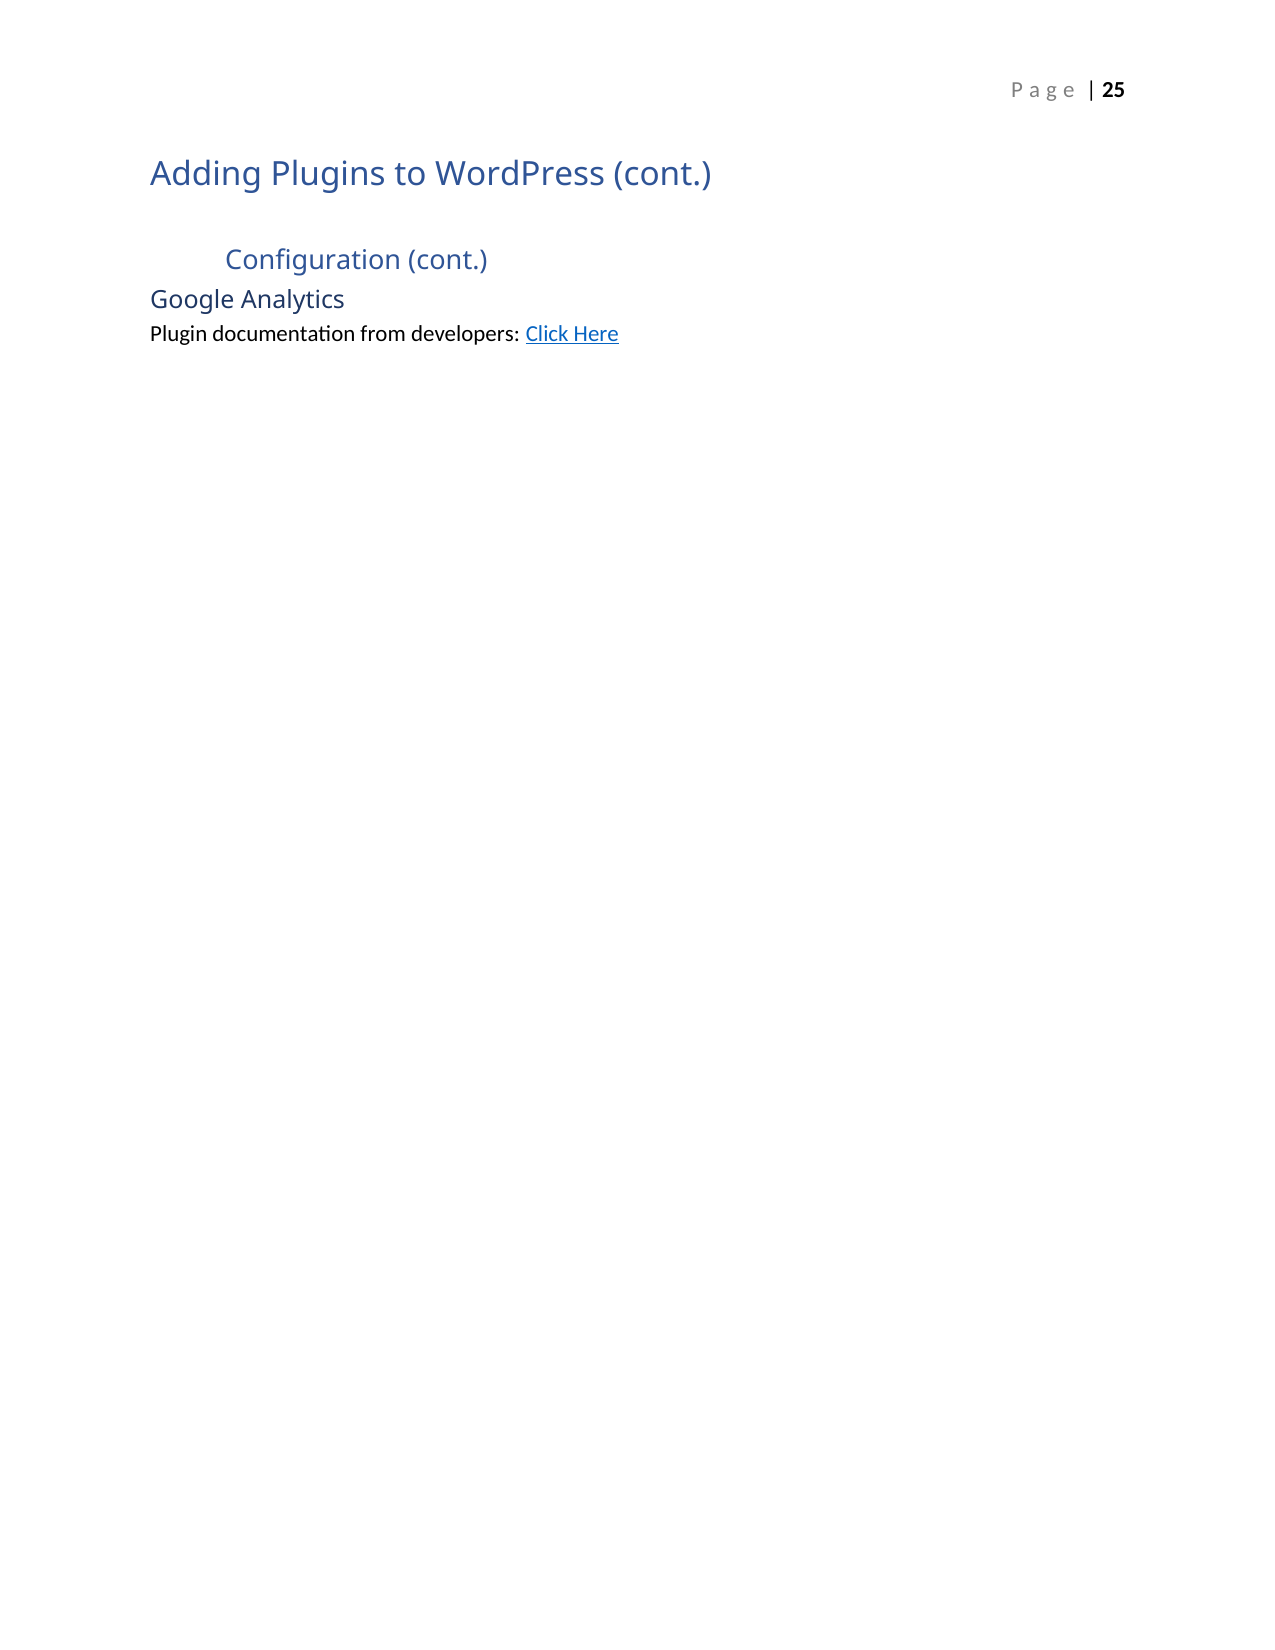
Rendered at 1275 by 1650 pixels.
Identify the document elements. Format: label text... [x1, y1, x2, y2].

text Configuration (cont.) [150, 241, 1125, 278]
text Adding Plugins to WordPress (cont.) [150, 150, 1125, 195]
subtitle Google Analytics [150, 282, 1125, 316]
text Plugin documentation from developers: Click Here [150, 319, 1125, 347]
